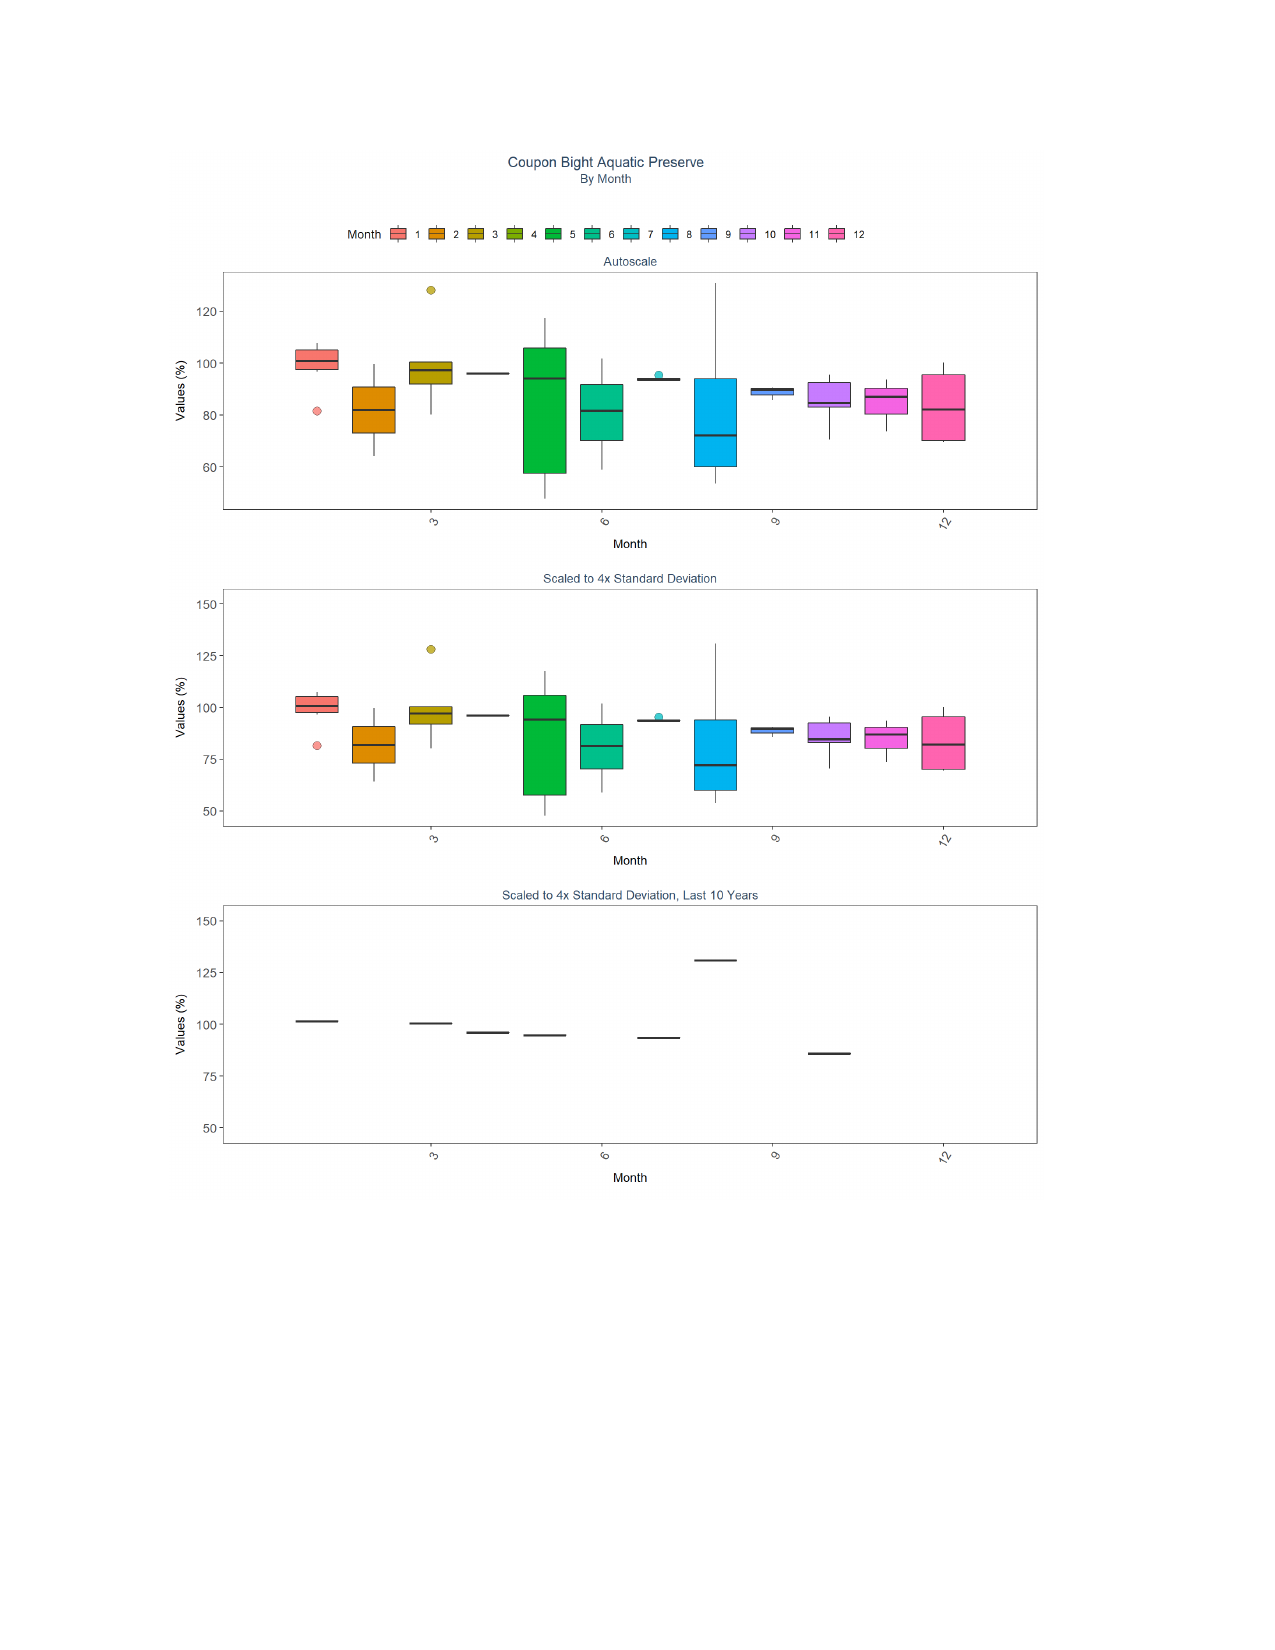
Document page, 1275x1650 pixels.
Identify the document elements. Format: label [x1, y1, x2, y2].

picture [168, 150, 1044, 1200]
